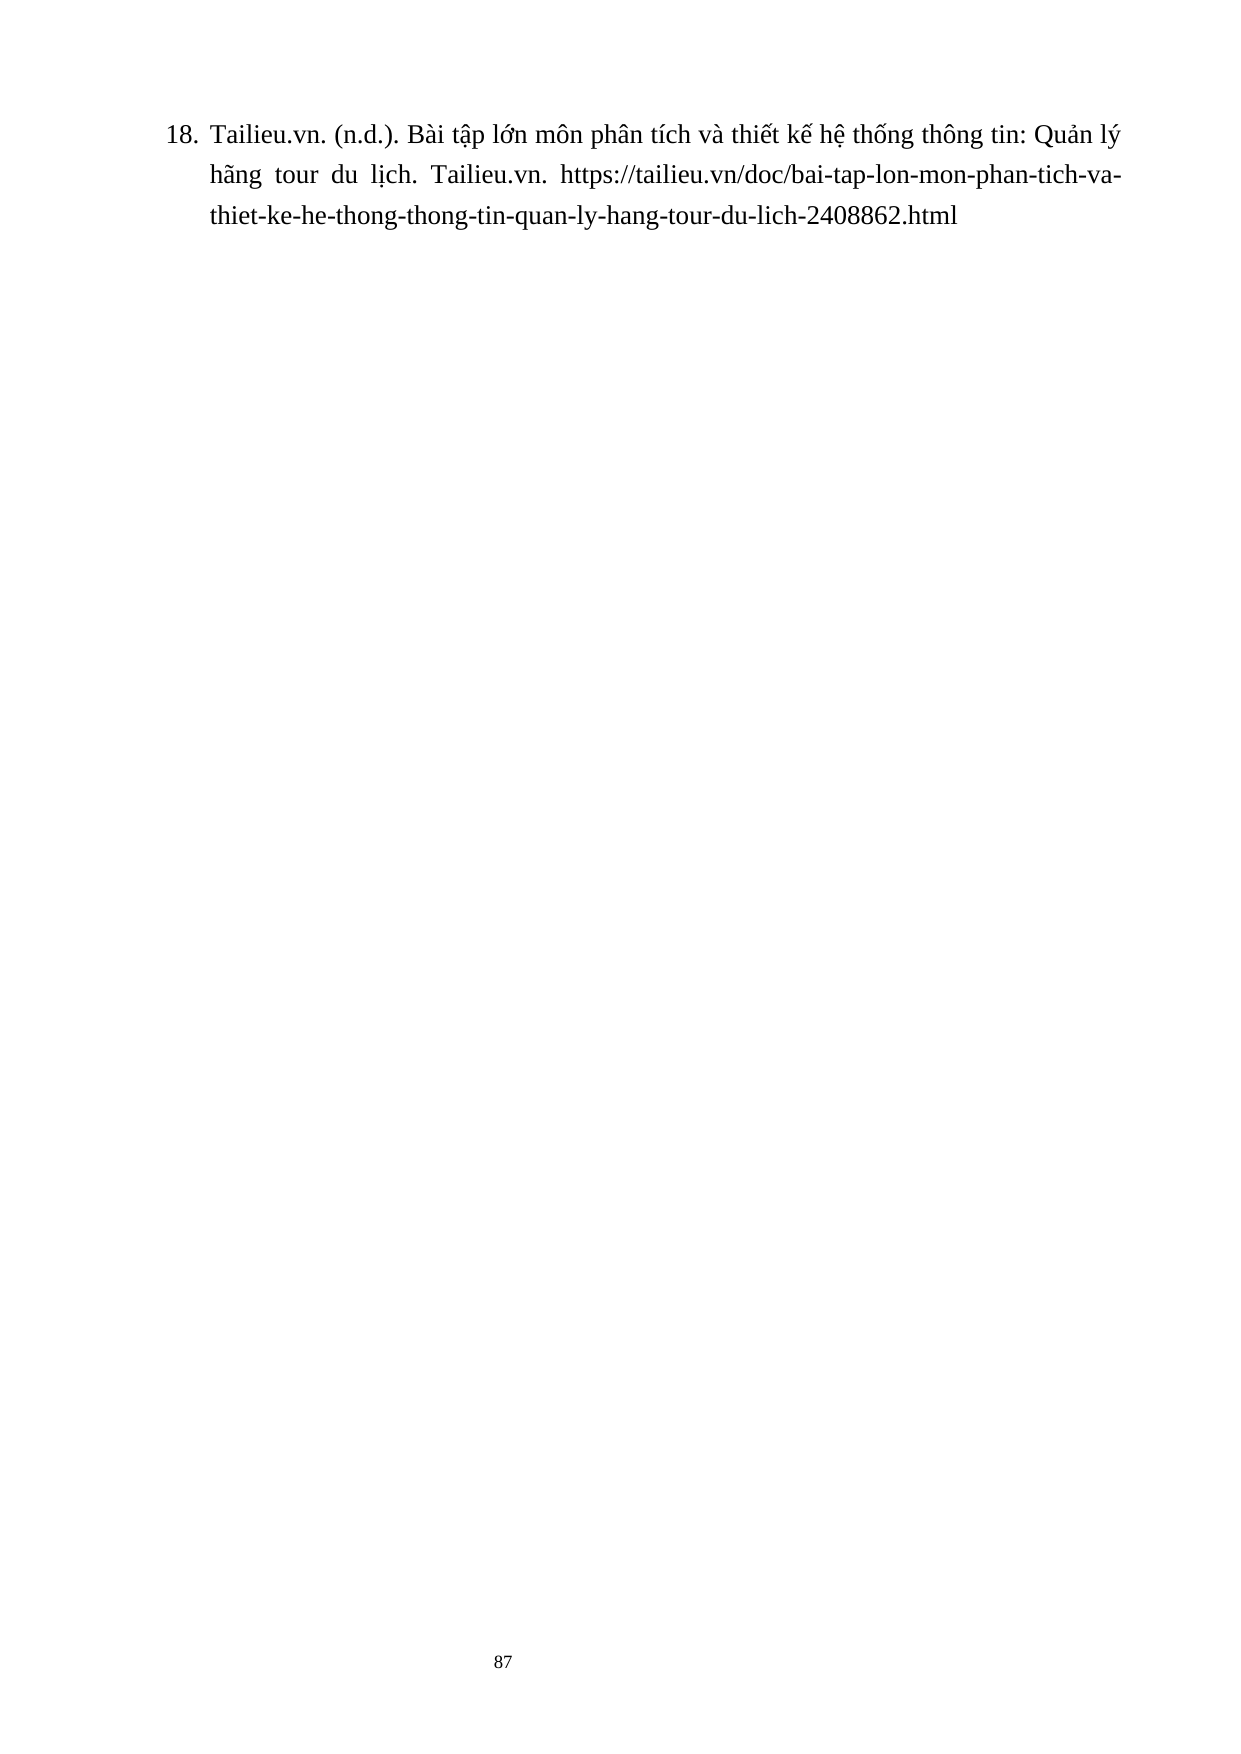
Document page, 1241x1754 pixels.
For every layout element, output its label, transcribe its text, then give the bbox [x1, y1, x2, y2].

list Tailieu.vn. (n.d.). Bài tập lớn môn phân tích và thiết kế hệ thống thông tin: Quản lý hãng tour du lịch. Tailieu.vn. https://tailieu.vn/doc/bai-tap-lon-mon-phan-tich-va-thiet-ke-he-thong-thong-tin-quan-ly-hang-tour-du-lich-2408862.html [165, 118, 1122, 230]
